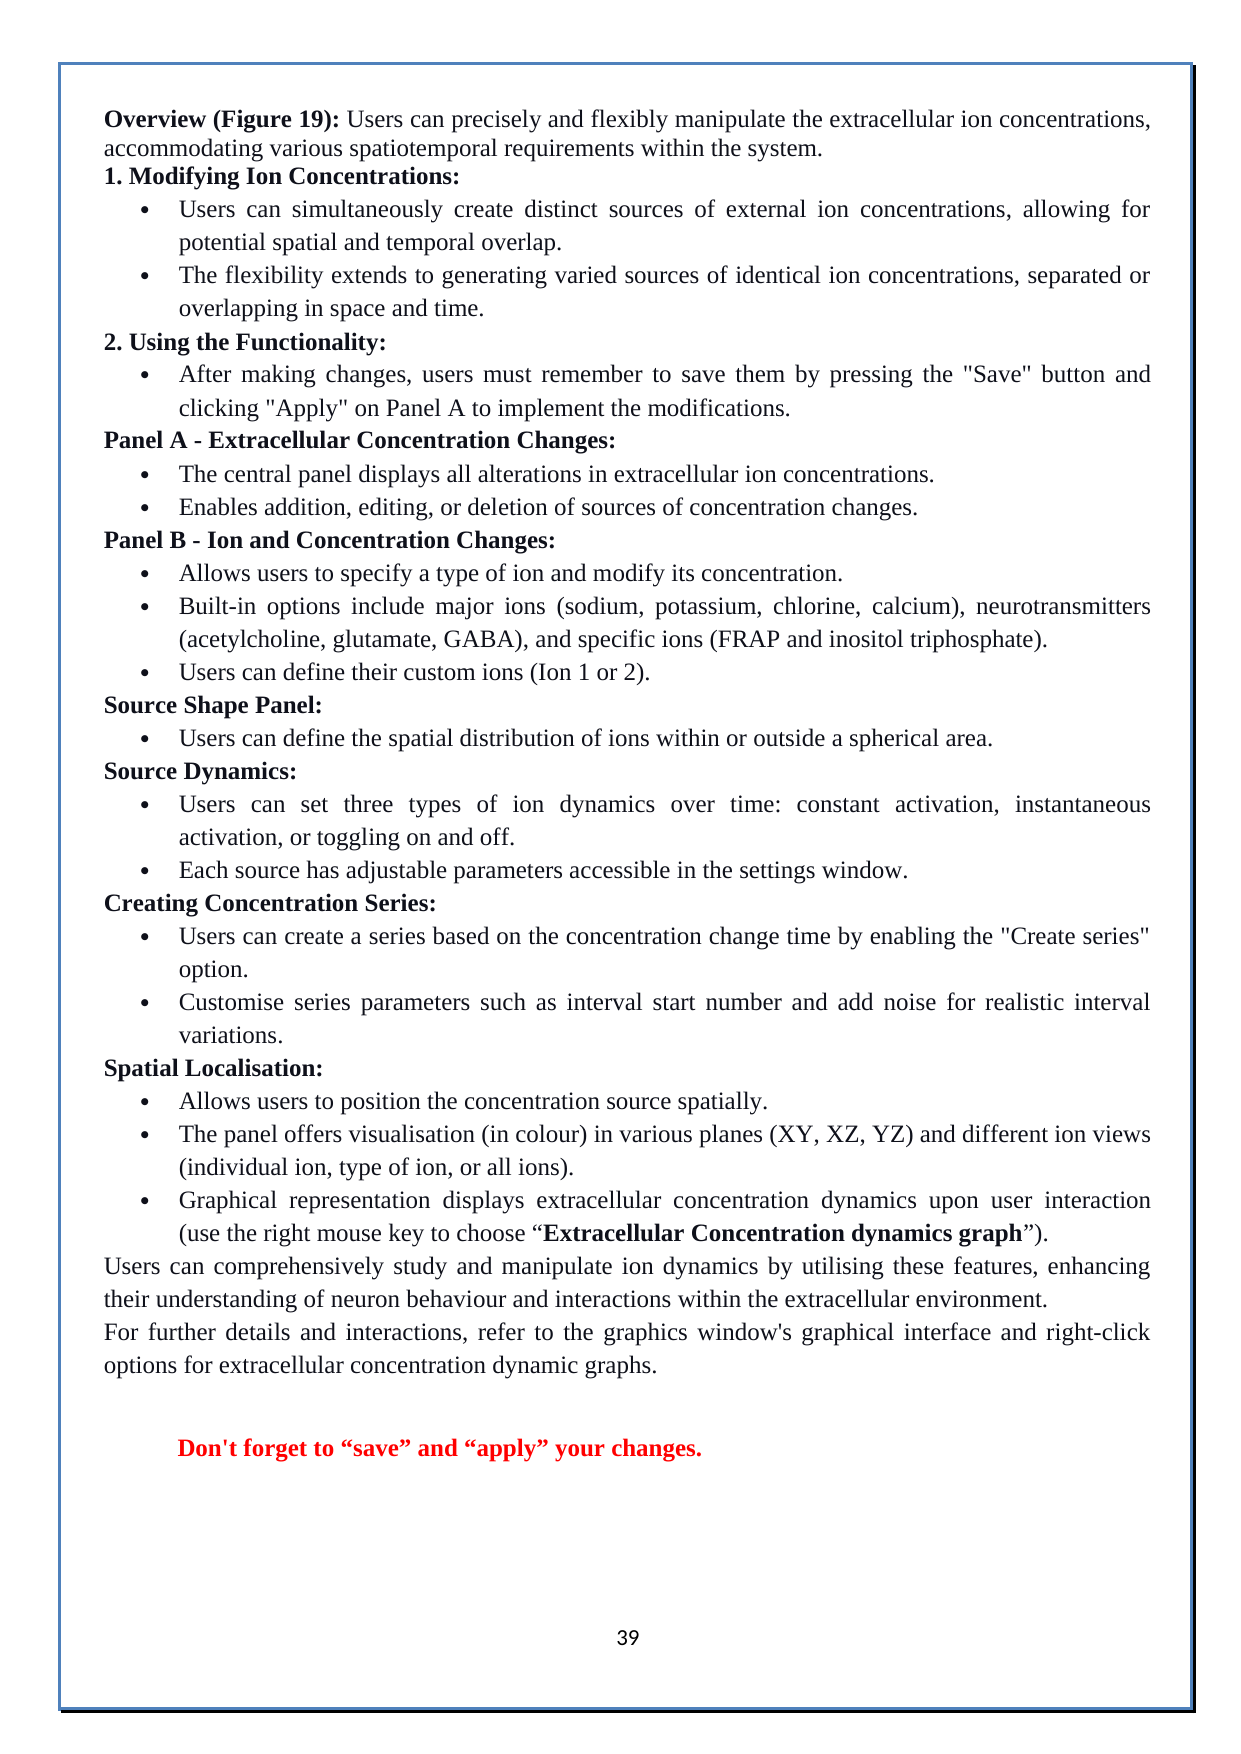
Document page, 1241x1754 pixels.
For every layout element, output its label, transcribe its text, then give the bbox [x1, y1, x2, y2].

list Users can create a series based on the concentration change time by enabling the "Create series" option. [141, 921, 1152, 983]
text 1. Modifying Ion Concentrations: [103, 161, 1152, 190]
list Built-in options include major ions (sodium, potassium, chlorine, calcium), neurotransmitters (acetylcholine, glutamate, GABA), and specific ions (FRAP and inositol triphosphate). [141, 591, 1152, 652]
list The panel offers visualisation (in colour) in various planes (XY, XZ, YZ) and different ion views (individual ion, type of ion, or all ions). [141, 1119, 1152, 1181]
list Enables addition, editing, or deletion of sources of concentration changes. [141, 492, 1152, 520]
text Creating Concentration Series: [103, 888, 1152, 917]
list The central panel displays all alterations in extracellular ion concentrations. [141, 459, 1152, 487]
list Users can define their custom ions (Ion 1 or 2). [141, 657, 1152, 686]
text Users can comprehensively study and manipulate ion dynamics by utilising these features, enhancing their understanding of neuron behaviour and interactions within the extracellular environment. [103, 1251, 1152, 1313]
list Users can set three types of ion dynamics over time: constant activation, instantaneous activation, or toggling on and off. [141, 789, 1152, 851]
list Graphical representation displays extracellular concentration dynamics upon user interaction (use the right mouse key to choose “Extracellular Concentration dynamics graph”). [141, 1185, 1152, 1247]
text For further details and interactions, refer to the graphics window's graphical interface and right-click options for extracellular concentration dynamic graphs. [103, 1317, 1152, 1379]
text Panel A - Extracellular Concentration Changes: [103, 426, 1152, 454]
text Panel B - Ion and Concentration Changes: [103, 525, 1152, 553]
list Customise series parameters such as interval start number and add noise for realistic interval variations. [141, 987, 1152, 1049]
text Overview (Figure 19): Users can precisely and flexibly manipulate the extracellular ion concentrations, accommodating various spatiotemporal requirements within the system. [103, 104, 1152, 161]
text 2. Using the Functionality: [103, 327, 1152, 355]
list After making changes, users must remember to save them by pressing the "Save" button and clicking "Apply" on Panel A to implement the modifications. [141, 359, 1152, 421]
text Source Shape Panel: [103, 690, 1152, 718]
list Users can define the spatial distribution of ions within or outside a spherical area. [141, 723, 1152, 752]
list Allows users to specify a type of ion and modify its concentration. [141, 558, 1152, 586]
text Spatial Localisation: [103, 1053, 1152, 1082]
list The flexibility extends to generating varied sources of identical ion concentrations, separated or overlapping in space and time. [141, 261, 1152, 322]
list Allows users to position the concentration source spatially. [141, 1086, 1152, 1115]
list Each source has adjustable parameters accessible in the settings window. [141, 855, 1152, 884]
text Source Dynamics: [103, 756, 1152, 784]
list Users can simultaneously create distinct sources of external ion concentrations, allowing for potential spatial and temporal overlap. [141, 194, 1152, 256]
text Don't forget to “save” and “apply” your changes. [103, 1433, 1122, 1462]
